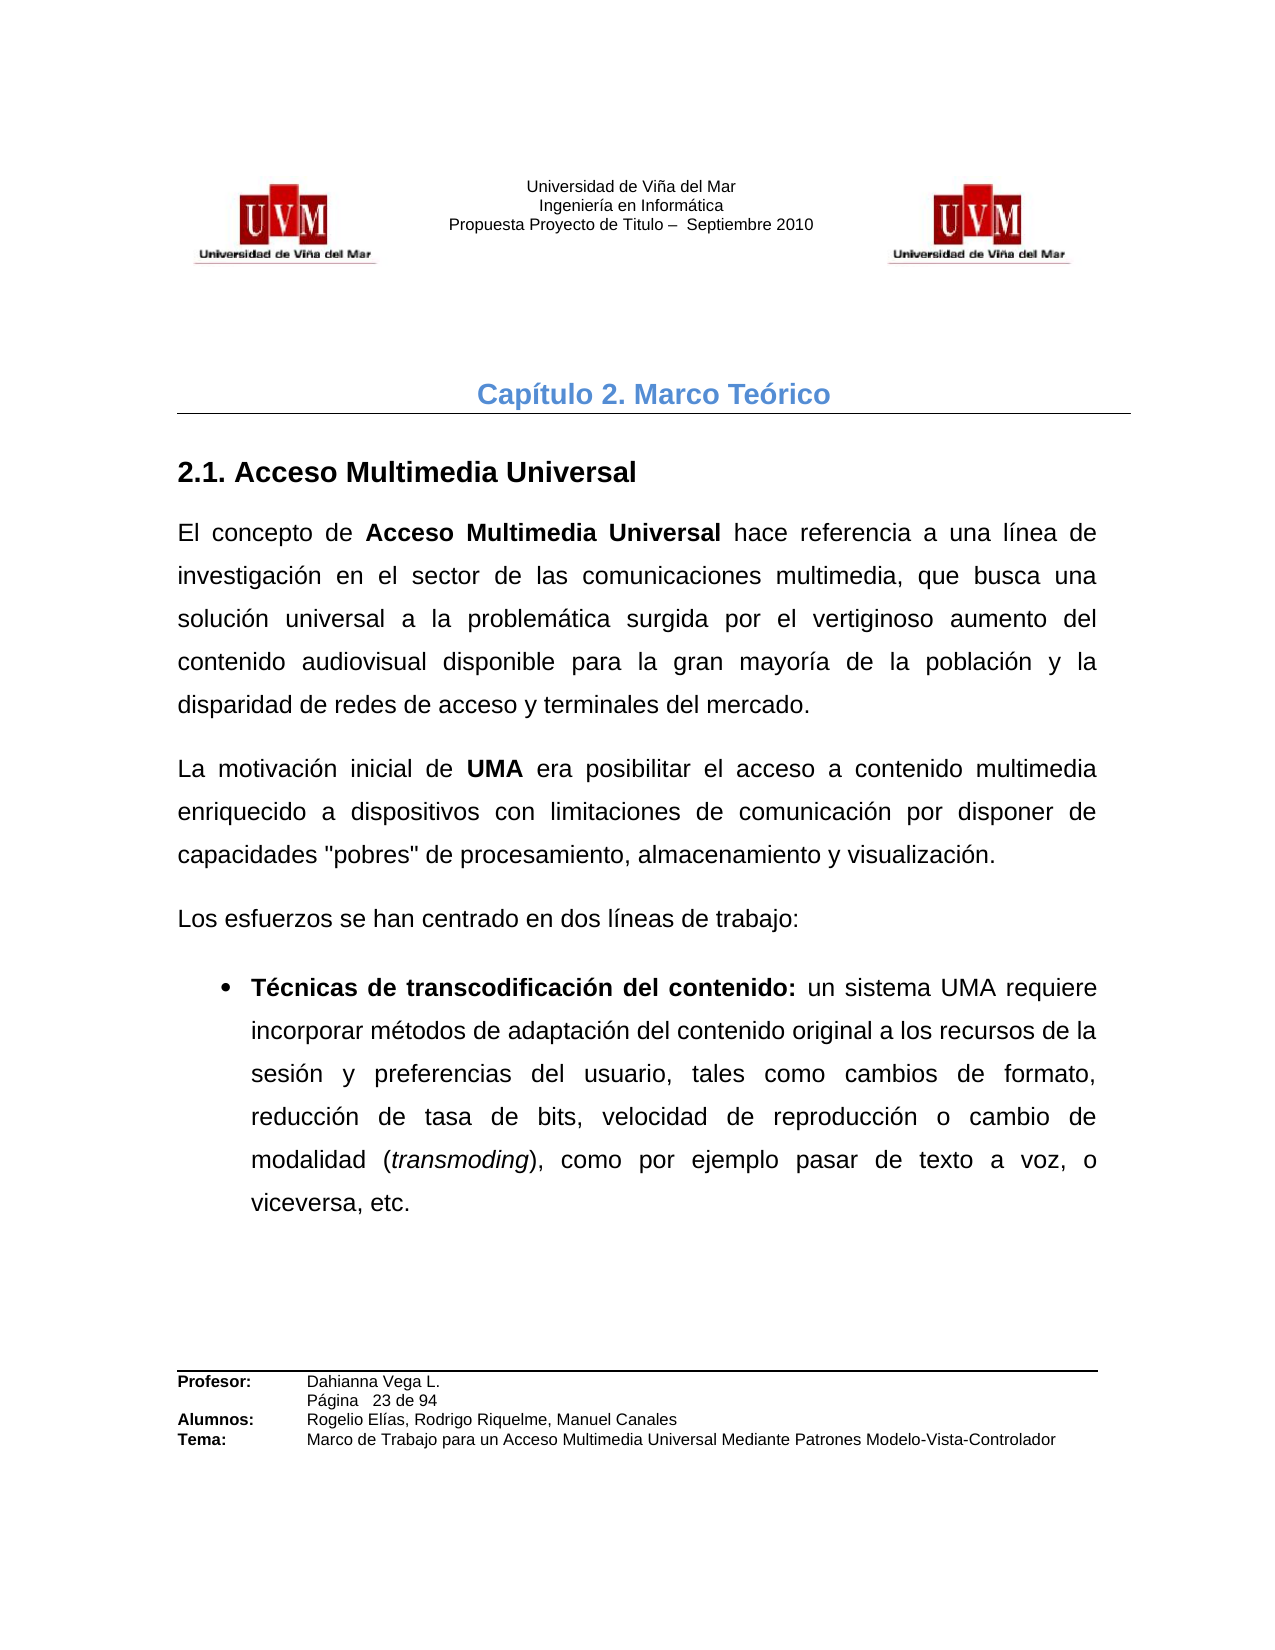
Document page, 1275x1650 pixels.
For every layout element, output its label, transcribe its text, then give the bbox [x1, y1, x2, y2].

picture [871, 176, 1084, 267]
text Los esfuerzos se han centrado en dos líneas de trabajo: [177, 904, 1098, 933]
table_header Capítulo 2. Marco Teórico [171, 346, 1136, 442]
list Técnicas de transcodificación del contenido: un sistema UMA requiere incorporar métodos de adaptación del contenido original a los recursos de la sesión y preferencias del usuario, tales como cambios de formato, reducción de tasa de bits, velocidad de reproducción o cambio de modalidad (transmoding), como por ejemplo pasar de texto a voz, o viceversa, etc. [221, 972, 1098, 1217]
text El concepto de Acceso Multimedia Universal hace referencia a una línea de investigación en el sector de las comunicaciones multimedia, que busca una solución universal a la problemática surgida por el vertiginoso aumento del contenido audiovisual disponible para la gran mayoría de la población y la disparidad de redes de acceso y terminales del mercado. [177, 518, 1098, 719]
text La motivación inicial de UMA era posibilitar el acceso a contenido multimedia enriquecido a dispositivos con limitaciones de comunicación por disponer de capacidades "pobres" de procesamiento, almacenamiento y visualización. [177, 754, 1098, 869]
subtitle 2.1. Acceso Multimedia Universal [177, 455, 1098, 488]
picture [177, 176, 390, 267]
